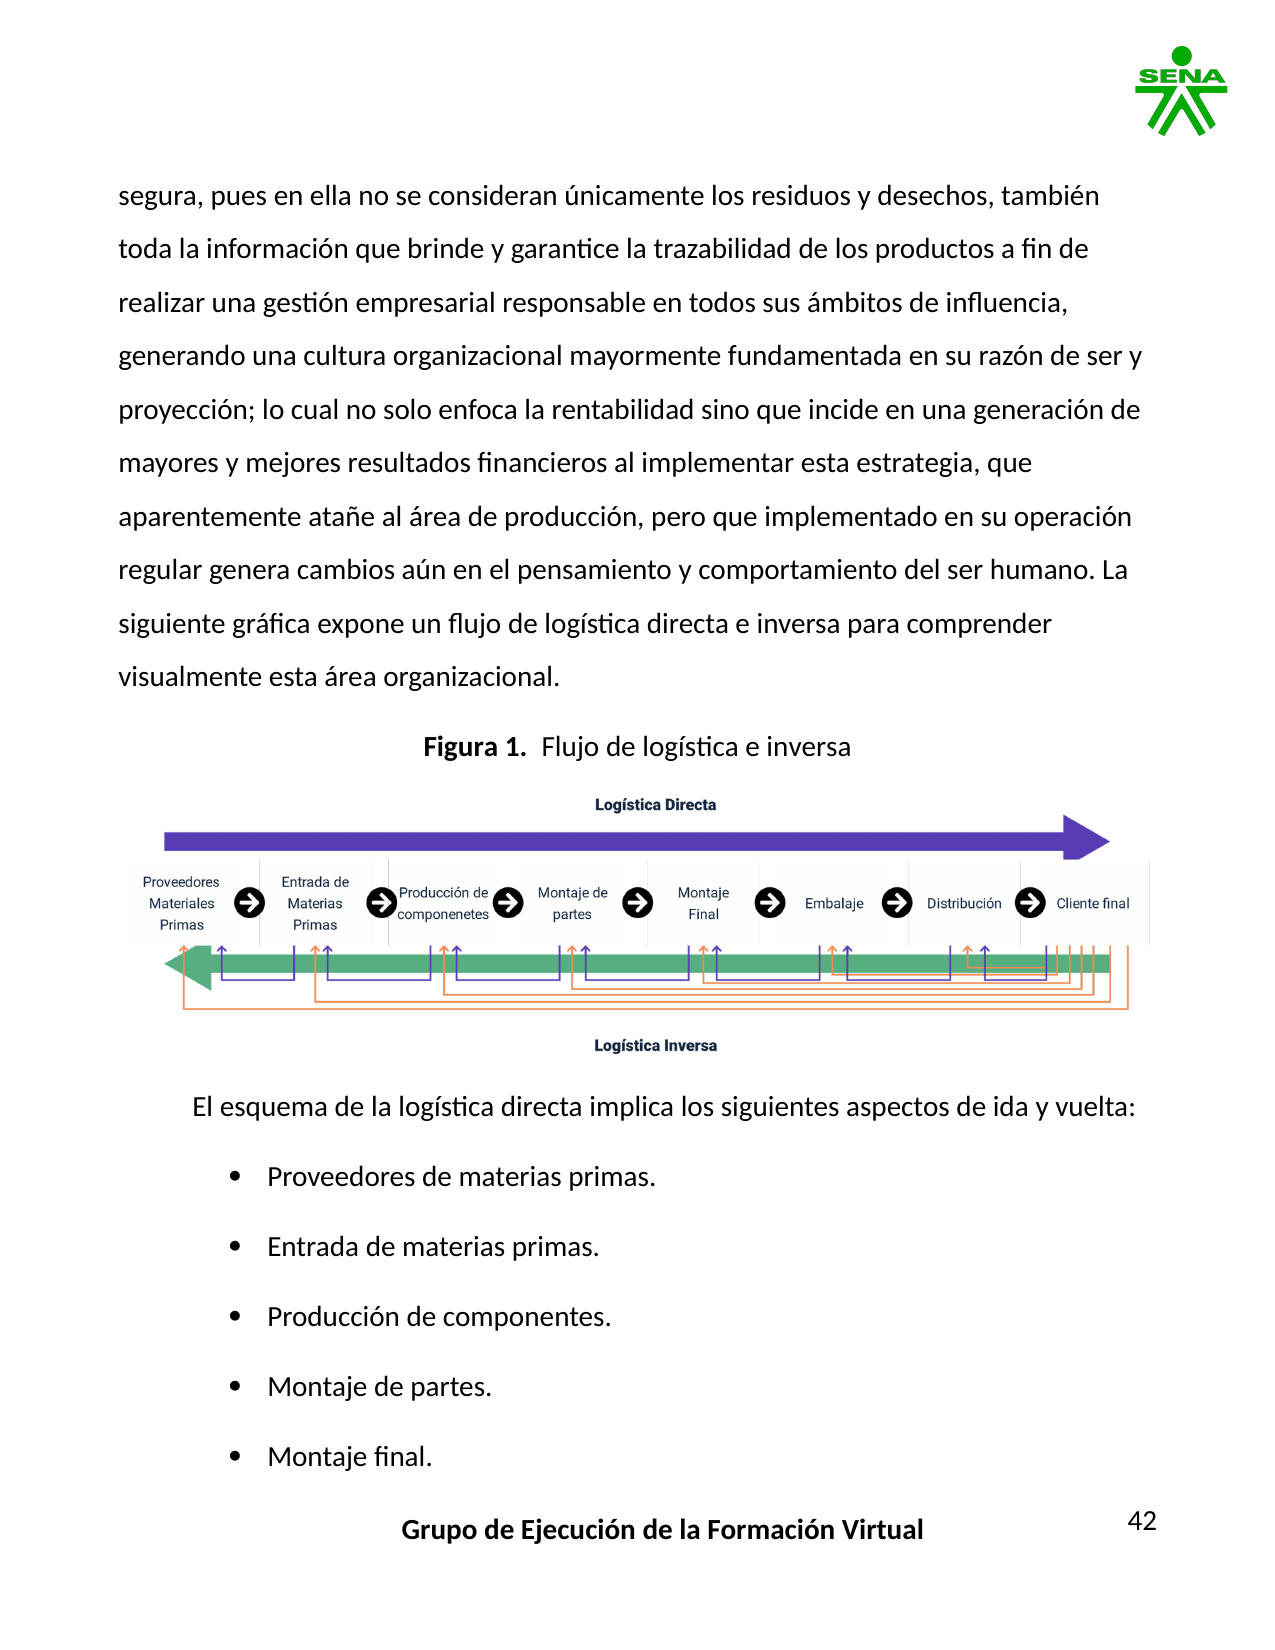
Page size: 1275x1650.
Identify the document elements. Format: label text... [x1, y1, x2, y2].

list Montaje de partes. [230, 1368, 1157, 1404]
picture [118, 798, 1157, 1054]
list Montaje final. [230, 1438, 1157, 1474]
list Proveedores de materias primas. [230, 1158, 1157, 1194]
text El esquema de la logística directa implica los siguientes aspectos de ida y vuelta: [118, 1088, 1157, 1123]
list Entrada de materias primas. [230, 1228, 1157, 1264]
picture [1135, 46, 1228, 136]
list Producción de componentes. [230, 1298, 1157, 1334]
text Flujo de logística e inversa [118, 728, 1157, 764]
